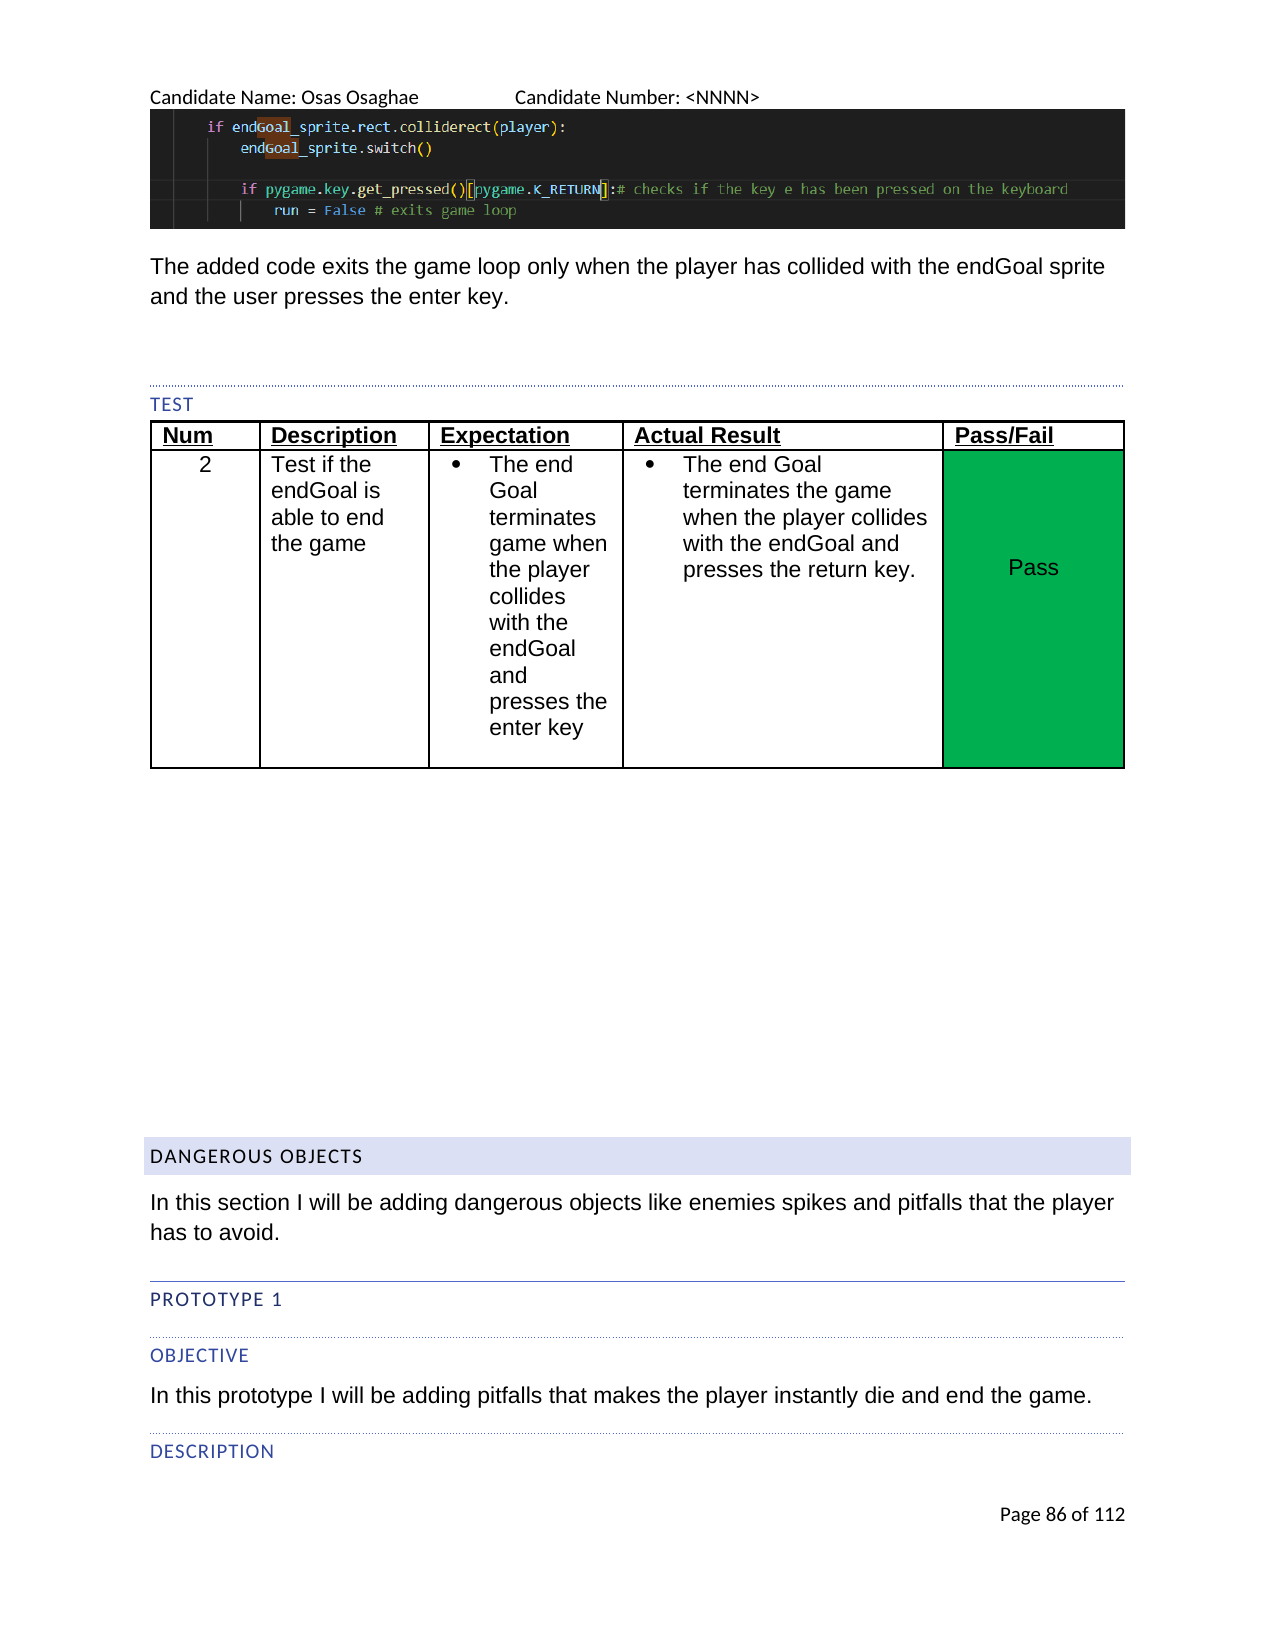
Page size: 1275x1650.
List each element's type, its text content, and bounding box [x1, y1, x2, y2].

picture [150, 109, 1125, 229]
table_cell The end Goal terminates game when the player collides with the endGoal and presses the enter key [430, 451, 622, 767]
text In this section I will be adding dangerous objects like enemies spikes and pitfalls that the player has to avoid. [150, 1189, 1125, 1246]
text The added code exits the game loop only when the player has collided with the endGoal sprite and the user presses the enter key. [150, 253, 1125, 310]
table_cell The end Goal terminates the game when the player collides with the endGoal and presses the return key. [624, 451, 942, 767]
table_header Expectation [430, 423, 622, 449]
subtitle Test [150, 385, 1125, 417]
table_header Actual Result [624, 423, 942, 449]
table_cell Pass [944, 451, 1123, 767]
table_cell Test if the endGoal is able to end the game [261, 451, 428, 767]
subtitle Description [150, 1433, 1125, 1464]
table_cell 2 [152, 451, 259, 767]
table_header Num [152, 423, 259, 449]
table_header Pass/Fail [944, 423, 1123, 449]
subtitle Prototype 1 [150, 1282, 1125, 1312]
text In this prototype I will be adding pitfalls that makes the player instantly die and end the game. [150, 1382, 1125, 1408]
subtitle objective [150, 1336, 1125, 1367]
table_header Description [261, 423, 428, 449]
subtitle Dangerous Objects [150, 1143, 1125, 1168]
